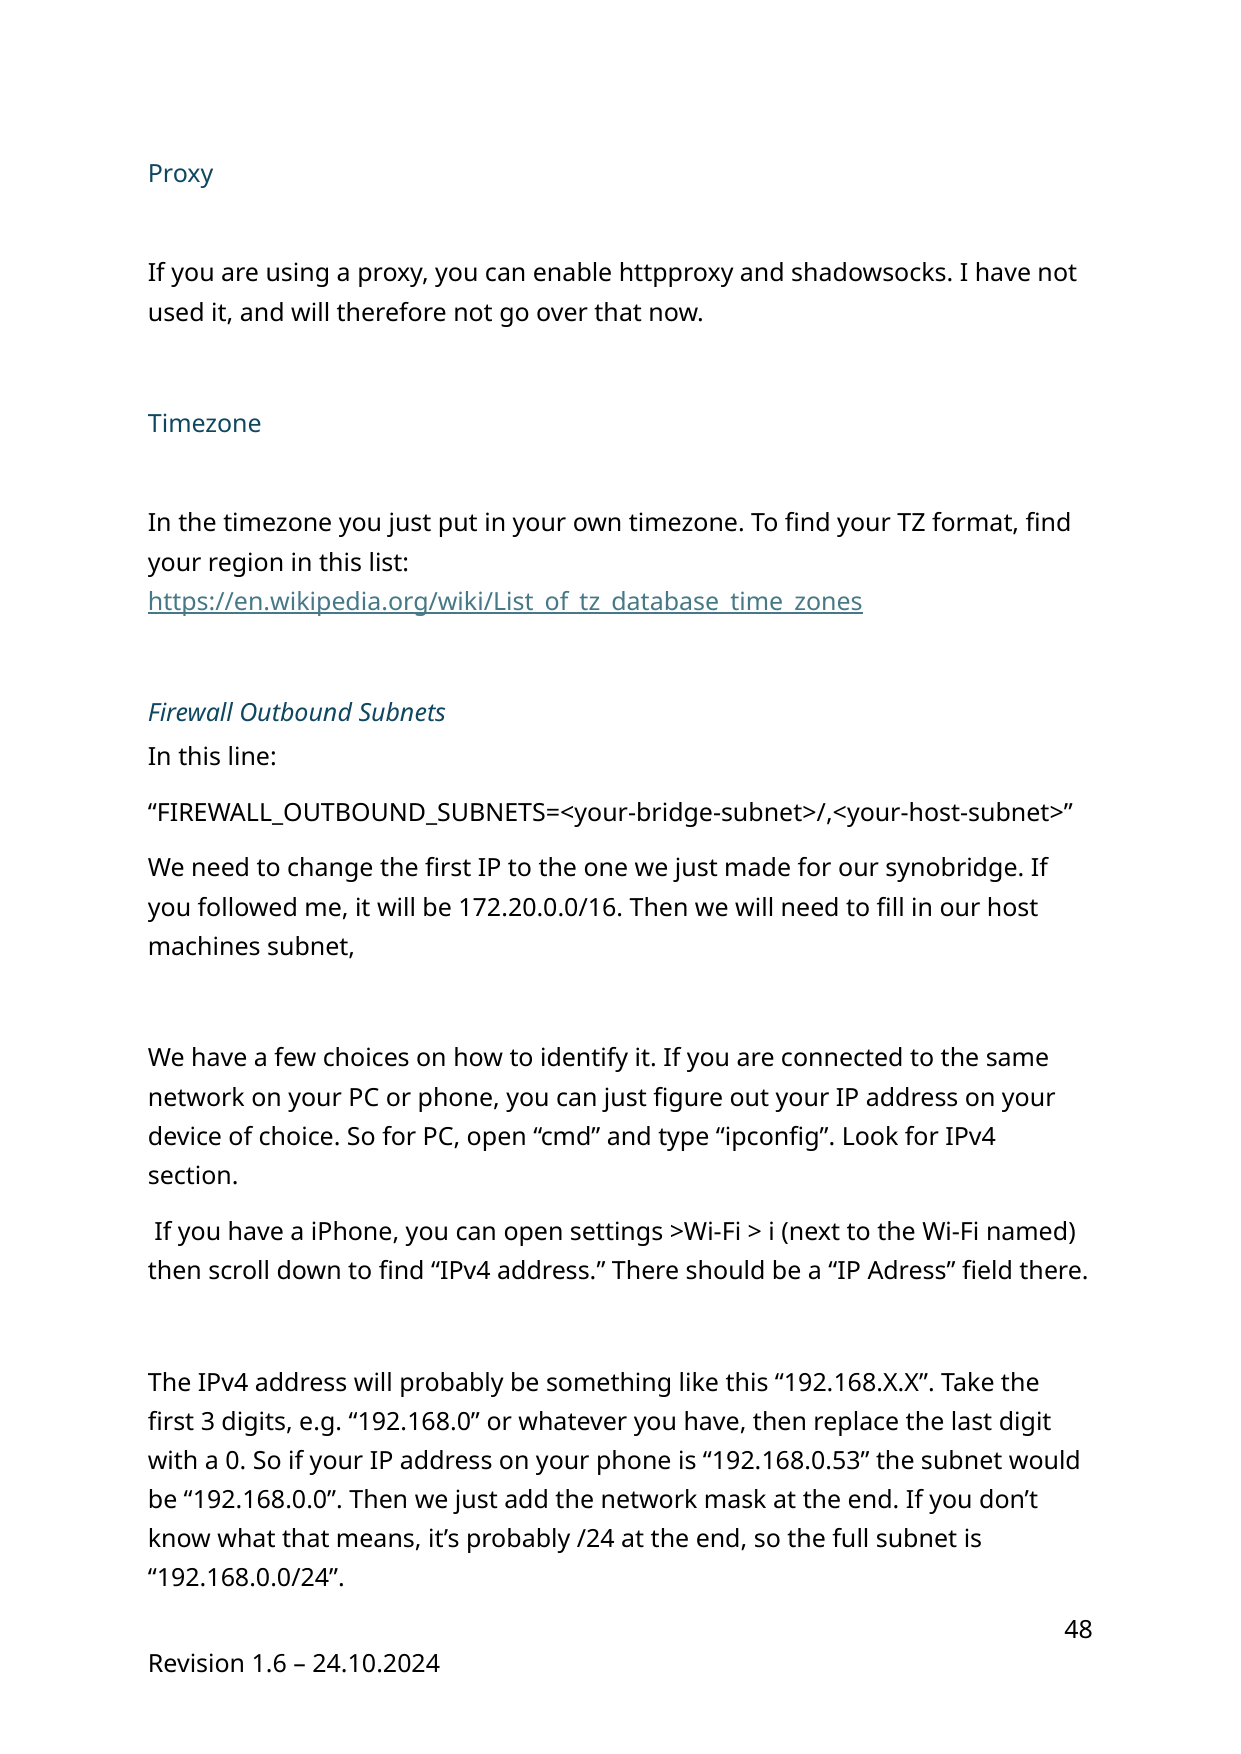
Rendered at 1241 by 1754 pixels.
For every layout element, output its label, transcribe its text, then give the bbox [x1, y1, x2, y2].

subtitle Proxy [148, 156, 1093, 190]
subtitle Timezone [148, 406, 1093, 440]
text The IPv4 address will probably be something like this “192.168.X.X”. Take the first 3 digits, e.g. “192.168.0” or whatever you have, then replace the last digit with a 0. So if your IP address on your phone is “192.168.0.53” the subnet would be “192.168.0.0”. Then we just add the network mask at the end. If you don’t know what that means, it’s probably /24 at the end, so the full subnet is “192.168.0.0/24”. [148, 1364, 1093, 1594]
text In the timezone you just put in your own timezone. To find your TZ format, find your region in this list: https://en.wikipedia.org/wiki/List_of_tz_database_time_zones [148, 505, 1093, 617]
subtitle Firewall Outbound Subnets [148, 695, 1093, 729]
text “FIREWALL_OUTBOUND_SUBNETS=<your-bridge-subnet>/,<your-host-subnet>” [148, 794, 1093, 828]
text In this line: [148, 738, 1093, 772]
text We have a few choices on how to identify it. If you are connected to the same network on your PC or phone, you can just figure out your IP address on your device of choice. So for PC, open “cmd” and type “ipconfig”. Look for IPv4 section. [148, 1040, 1093, 1192]
text If you are using a proxy, you can enable httpproxy and shadowsocks. I have not used it, and will therefore not go over that now. [148, 255, 1093, 328]
text If you have a iPhone, you can open settings >Wi-Fi > i (next to the Wi-Fi named) then scroll down to find “IPv4 address.” There should be a “IP Adress” field there. [148, 1213, 1093, 1287]
text We need to change the first IP to the one we just made for our synobridge. If you followed me, it will be 172.20.0.0/16. Then we will need to fill in our host machines subnet, [148, 850, 1093, 962]
